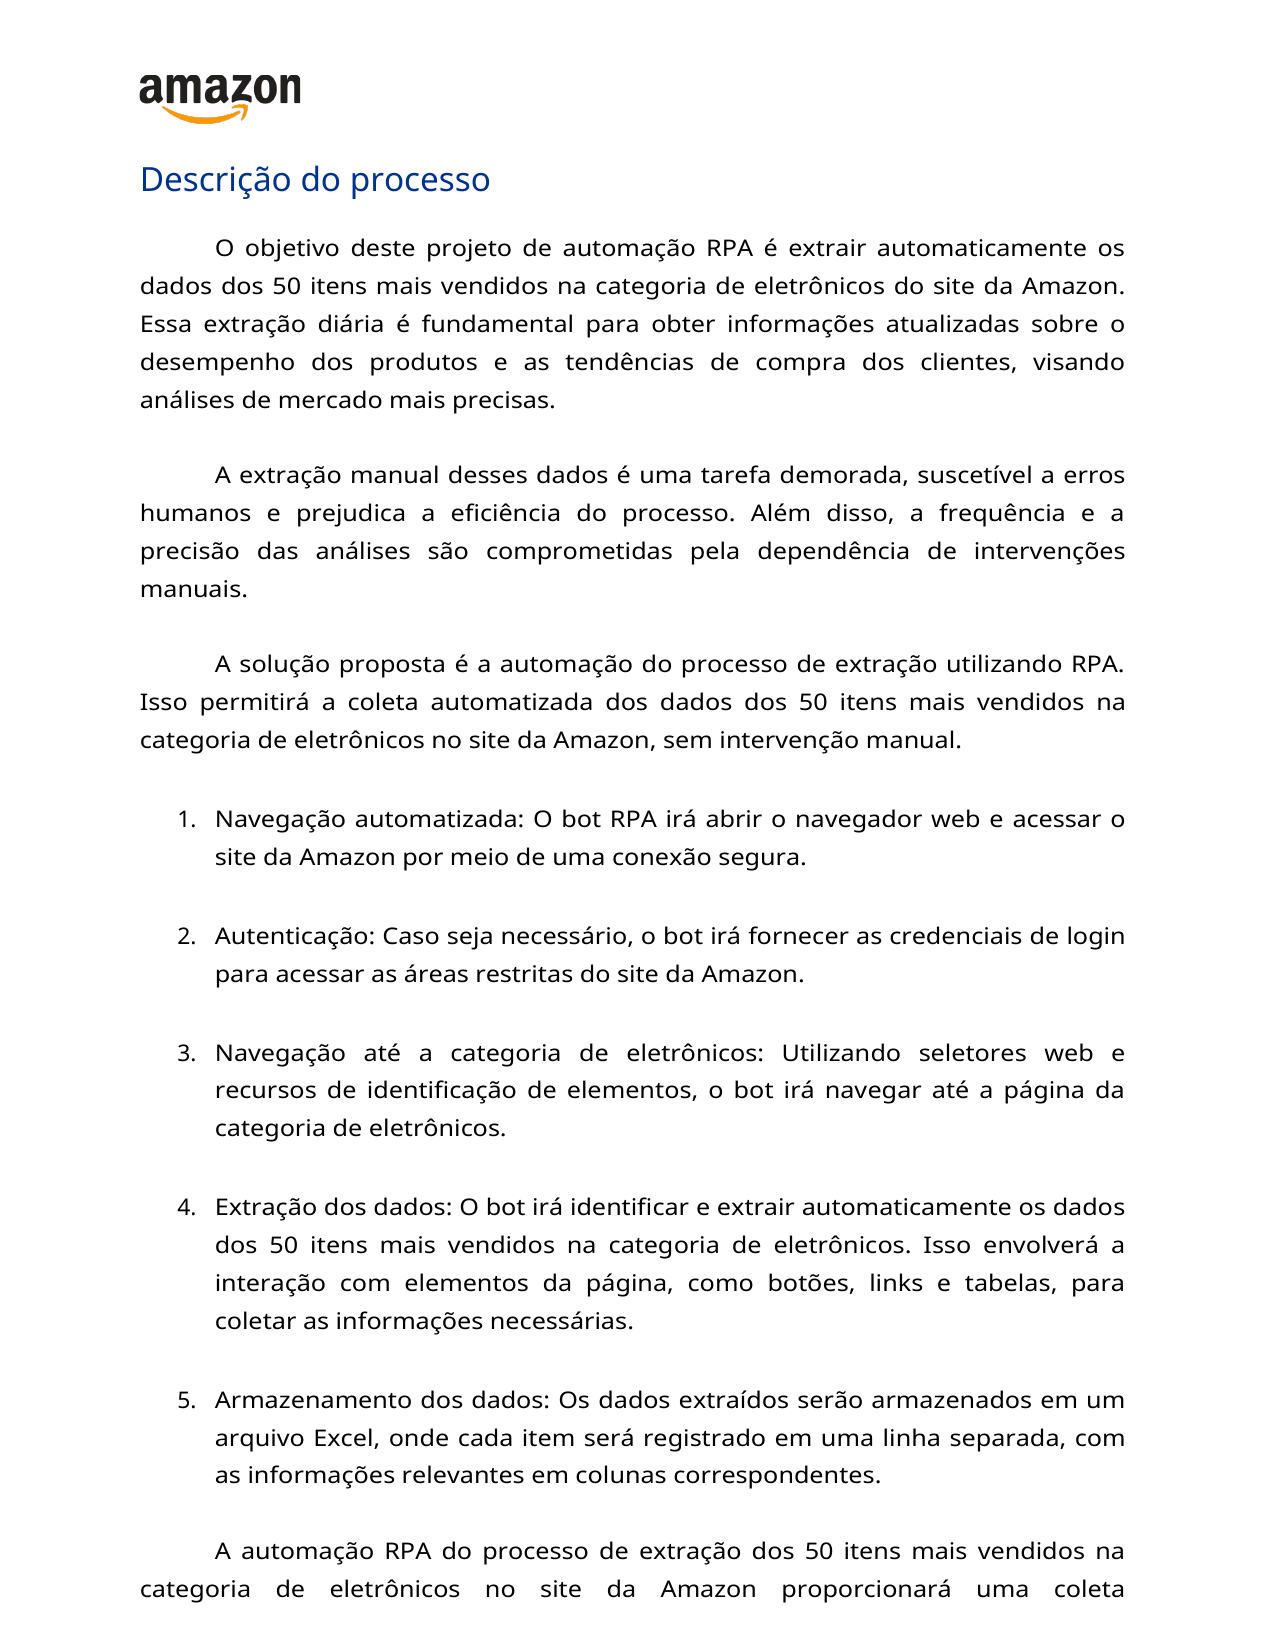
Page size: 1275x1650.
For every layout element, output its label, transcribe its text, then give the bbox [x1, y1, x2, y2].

text O objetivo deste projeto de automação RPA é extrair automaticamente os dados dos 50 itens mais vendidos na categoria de eletrônicos do site da Amazon. Essa extração diária é fundamental para obter informações atualizadas sobre o desempenho dos produtos e as tendências de compra dos clientes, visando análises de mercado mais precisas. [139, 232, 1127, 415]
list Autenticação: Caso seja necessário, o bot irá fornecer as credenciais de login para acessar as áreas restritas do site da Amazon. [177, 920, 1127, 989]
text A extração manual desses dados é uma tarefa demorada, suscetível a erros humanos e prejudica a eficiência do processo. Além disso, a frequência e a precisão das análises são comprometidas pela dependência de intervenções manuais. [139, 459, 1127, 604]
list Navegação até a categoria de eletrônicos: Utilizando seletores web e recursos de identificação de elementos, o bot irá navegar até a página da categoria de eletrônicos. [177, 1037, 1127, 1143]
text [139, 1535, 1127, 1604]
picture [139, 75, 300, 124]
list Armazenamento dos dados: Os dados extraídos serão armazenados em um arquivo Excel, onde cada item será registrado em uma linha separada, com as informações relevantes em colunas correspondentes. [177, 1384, 1127, 1491]
text A solução proposta é a automação do processo de extração utilizando RPA. Isso permitirá a coleta automatizada dos dados dos 50 itens mais vendidos na categoria de eletrônicos no site da Amazon, sem intervenção manual. [139, 648, 1127, 755]
list Navegação automatizada: O bot RPA irá abrir o navegador web e acessar o site da Amazon por meio de uma conexão segura. [177, 803, 1127, 872]
list Extração dos dados: O bot irá identificar e extrair automaticamente os dados dos 50 itens mais vendidos na categoria de eletrônicos. Isso envolverá a interação com elementos da página, como botões, links e tabelas, para coletar as informações necessárias. [177, 1191, 1127, 1336]
subtitle Descrição do processo [139, 156, 1137, 202]
